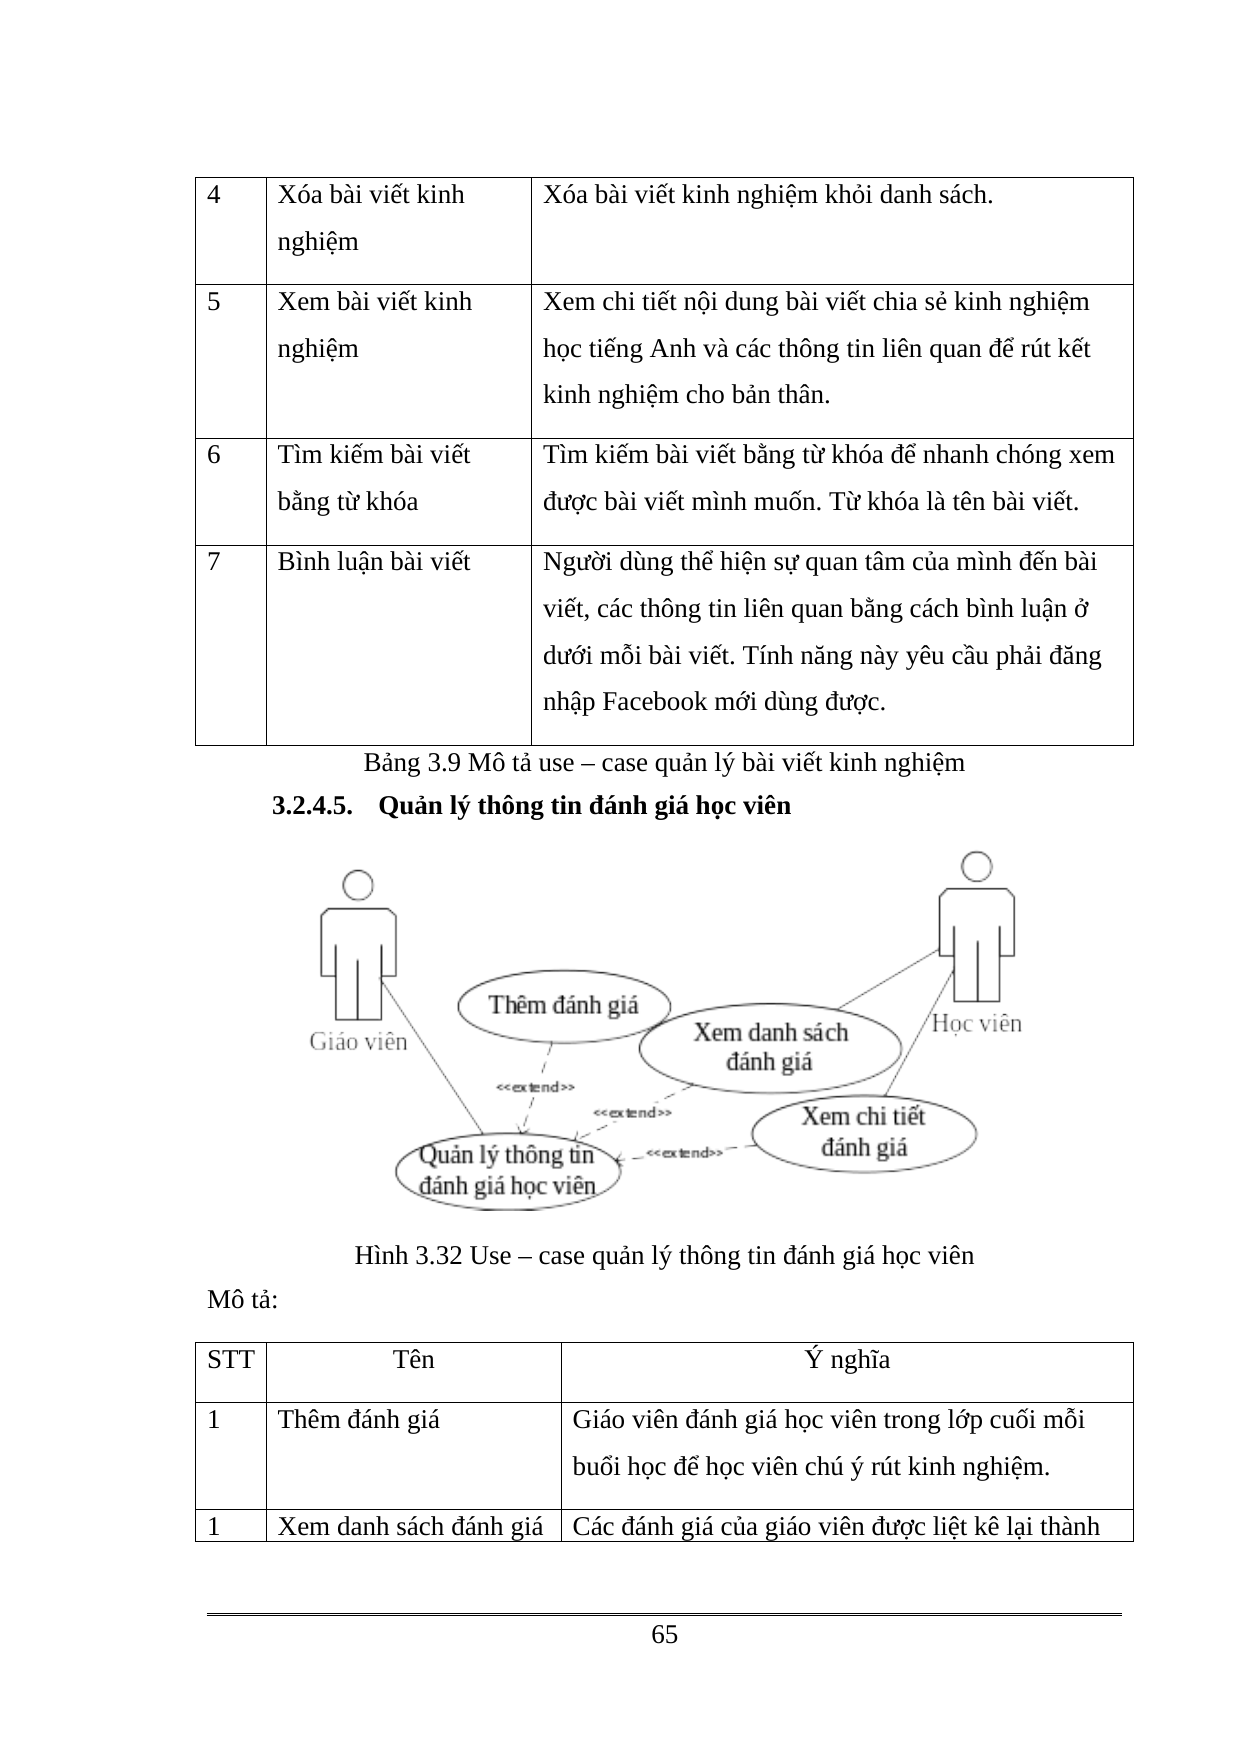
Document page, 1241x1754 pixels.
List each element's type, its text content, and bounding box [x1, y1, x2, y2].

table_cell Bình luận bài viết [267, 546, 531, 745]
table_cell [267, 1510, 561, 1541]
table_cell 6 [196, 439, 266, 544]
table_header Tên [267, 1343, 561, 1402]
table_header STT [196, 1343, 266, 1402]
text Bảng 3.9 Mô tả use – case quản lý bài viết kinh nghiệm [207, 746, 1122, 777]
table_cell Giáo viên đánh giá học viên trong lớp cuối mỗi buổi học để học viên chú ý rút kinh nghiệm. [562, 1403, 1133, 1509]
table_cell Xem bài viết kinh nghiệm [267, 285, 531, 438]
table_cell 7 [196, 546, 266, 745]
table_cell Người dùng thể hiện sự quan tâm của mình đến bài viết, các thông tin liên quan bằng cách bình luận ở dưới mỗi bài viết. Tính năng này yêu cầu phải đăng nhập Facebook mới dùng được. [532, 546, 1133, 745]
table_cell Tìm kiếm bài viết bằng từ khóa [267, 439, 531, 544]
table_cell 1 [196, 1510, 266, 1541]
table_cell Xem chi tiết nội dung bài viết chia sẻ kinh nghiệm học tiếng Anh và các thông tin liên quan để rút kết kinh nghiệm cho bản thân. [532, 285, 1133, 438]
text Mô tả: [207, 1283, 1122, 1314]
table_cell Xóa bài viết kinh nghiệm khỏi danh sách. [532, 178, 1133, 284]
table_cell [562, 1510, 1133, 1541]
table_cell Xóa bài viết kinh nghiệm [267, 178, 531, 284]
table_cell Thêm đánh giá [267, 1403, 561, 1509]
table_cell Tìm kiếm bài viết bằng từ khóa để nhanh chóng xem được bài viết mình muốn. Từ khóa là tên bài viết. [532, 439, 1133, 544]
table_cell 4 [196, 178, 266, 284]
table_header Ý nghĩa [562, 1343, 1133, 1402]
subtitle Quản lý thông tin đánh giá học viên [272, 789, 1122, 821]
table_cell 5 [196, 285, 266, 438]
table_cell 1 [196, 1403, 266, 1509]
